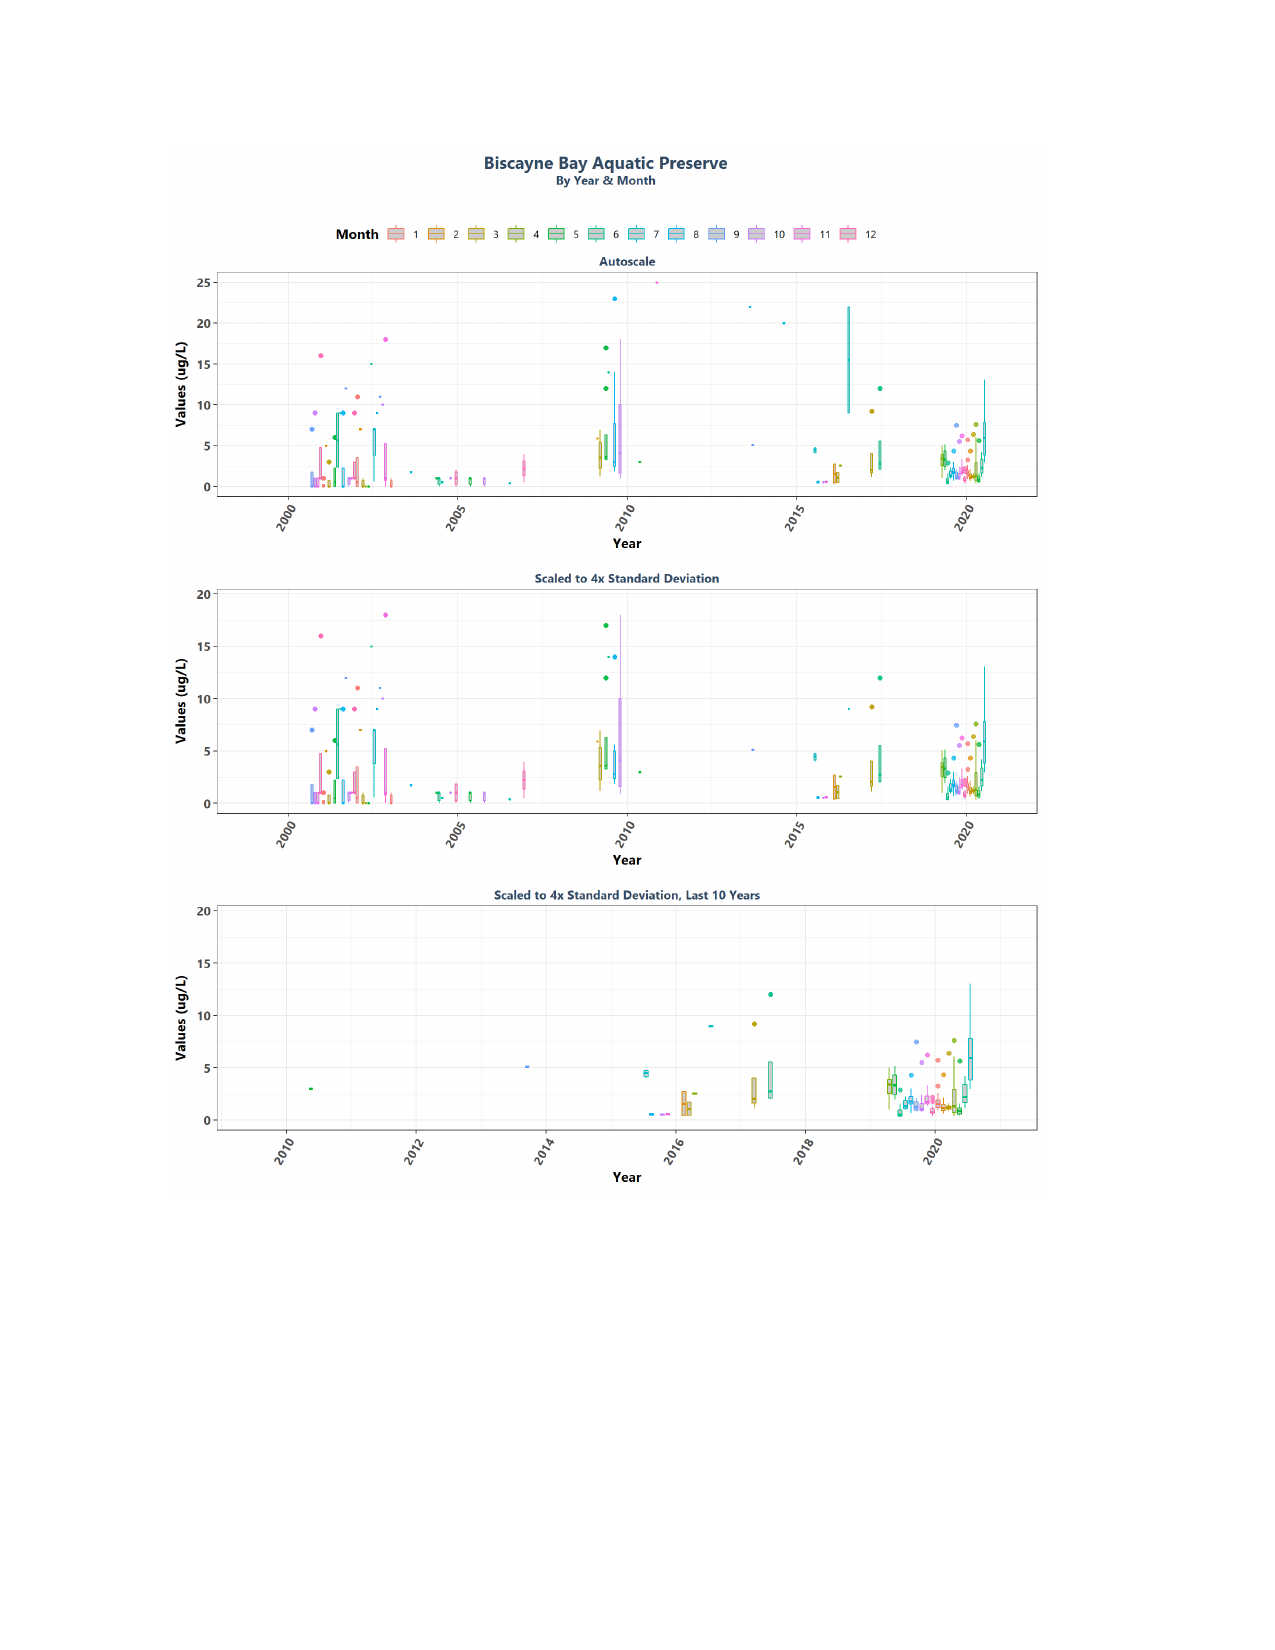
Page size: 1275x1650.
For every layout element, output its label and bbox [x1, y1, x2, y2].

picture [168, 150, 1044, 1200]
